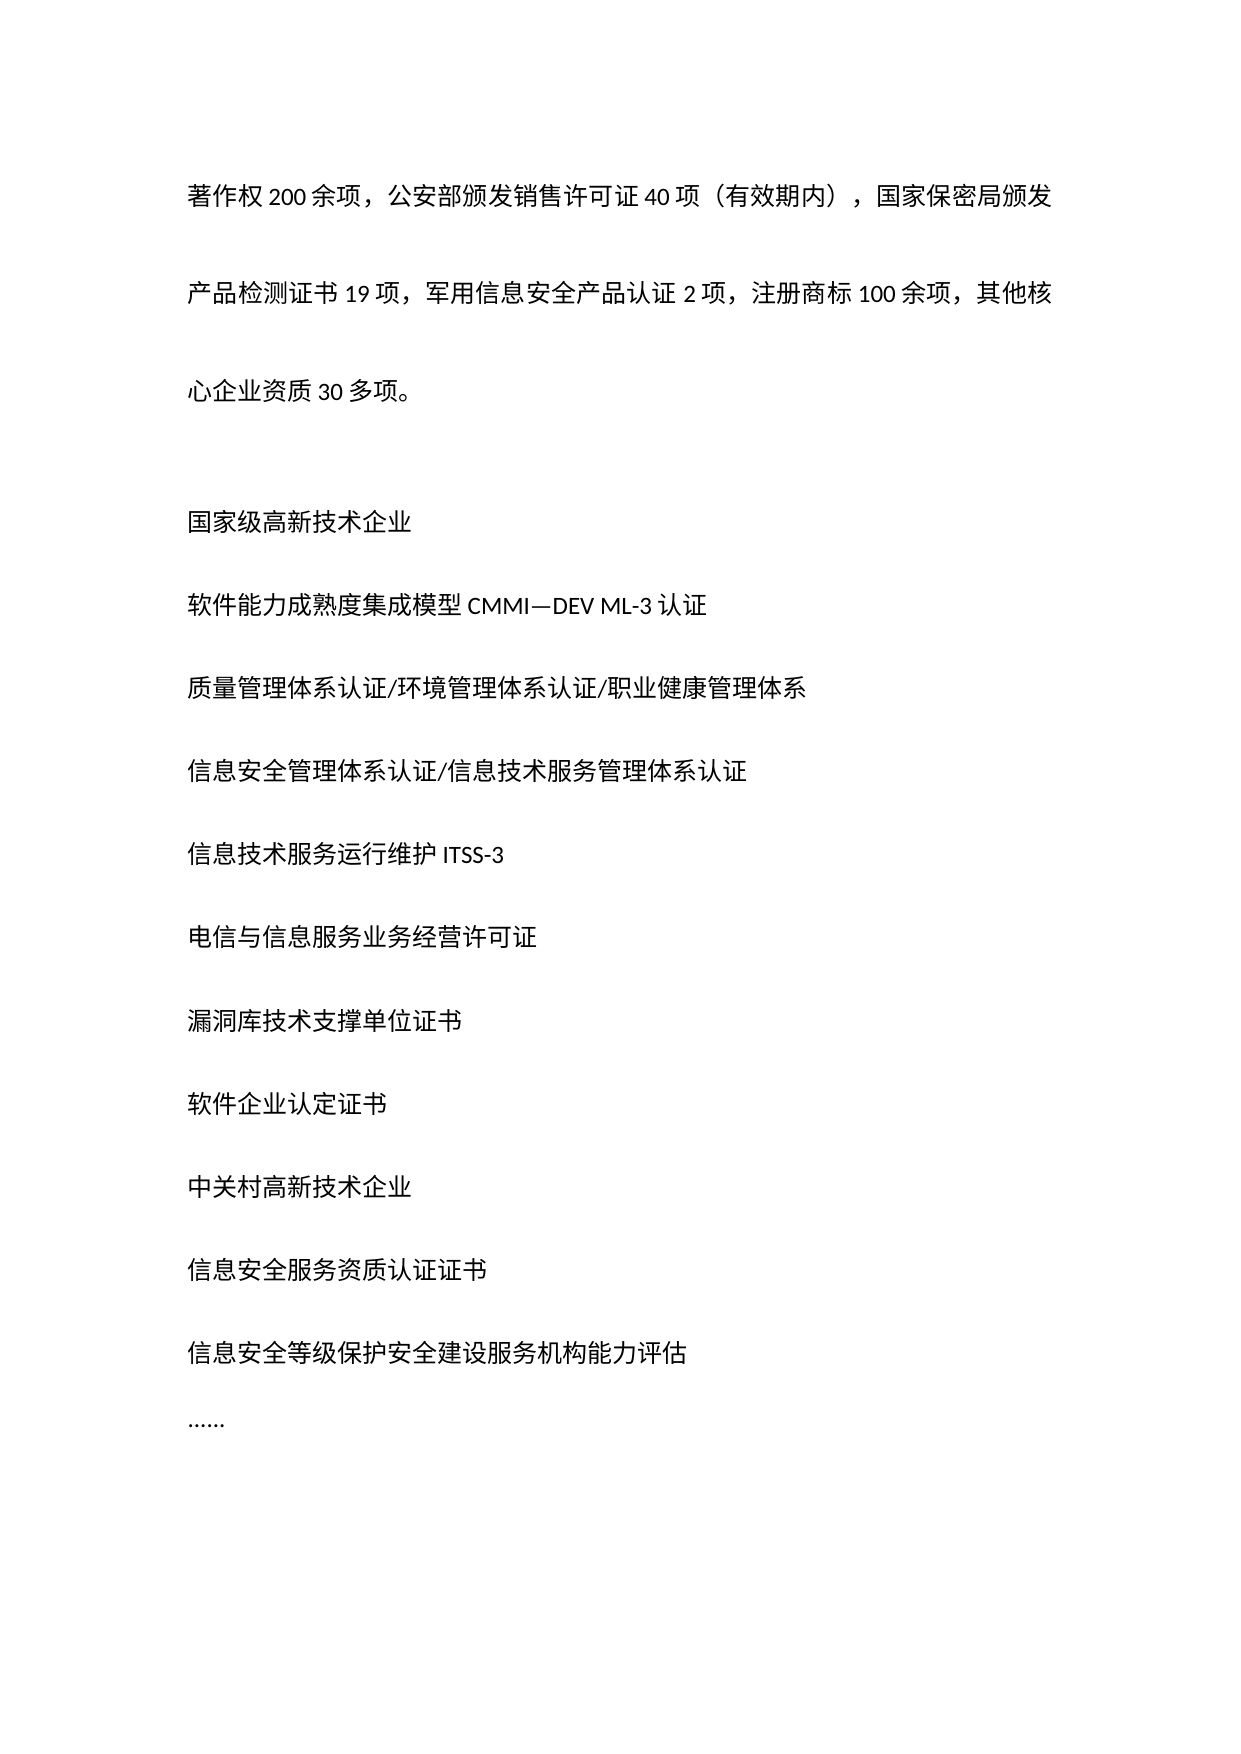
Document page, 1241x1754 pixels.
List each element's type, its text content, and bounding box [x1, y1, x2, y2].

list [187, 162, 1053, 422]
list 信息安全管理体系认证/信息技术服务管理体系认证 [187, 737, 1053, 802]
list 软件能力成熟度集成模型CMMI—DEV ML-3认证 [187, 571, 1053, 636]
list 中关村高新技术企业 [187, 1153, 1053, 1218]
list 质量管理体系认证/环境管理体系认证/职业健康管理体系 [187, 654, 1053, 719]
list 电信与信息服务业务经营许可证 [187, 903, 1053, 968]
list 信息安全等级保护安全建设服务机构能力评估 [187, 1319, 1053, 1384]
list 信息安全服务资质认证证书 [187, 1236, 1053, 1301]
list 国家级高新技术企业 [187, 488, 1053, 553]
list 软件企业认定证书 [187, 1070, 1053, 1135]
list 漏洞库技术支撑单位证书 [187, 987, 1053, 1052]
list ...... [187, 1402, 1053, 1435]
list 信息技术服务运行维护ITSS-3 [187, 820, 1053, 885]
